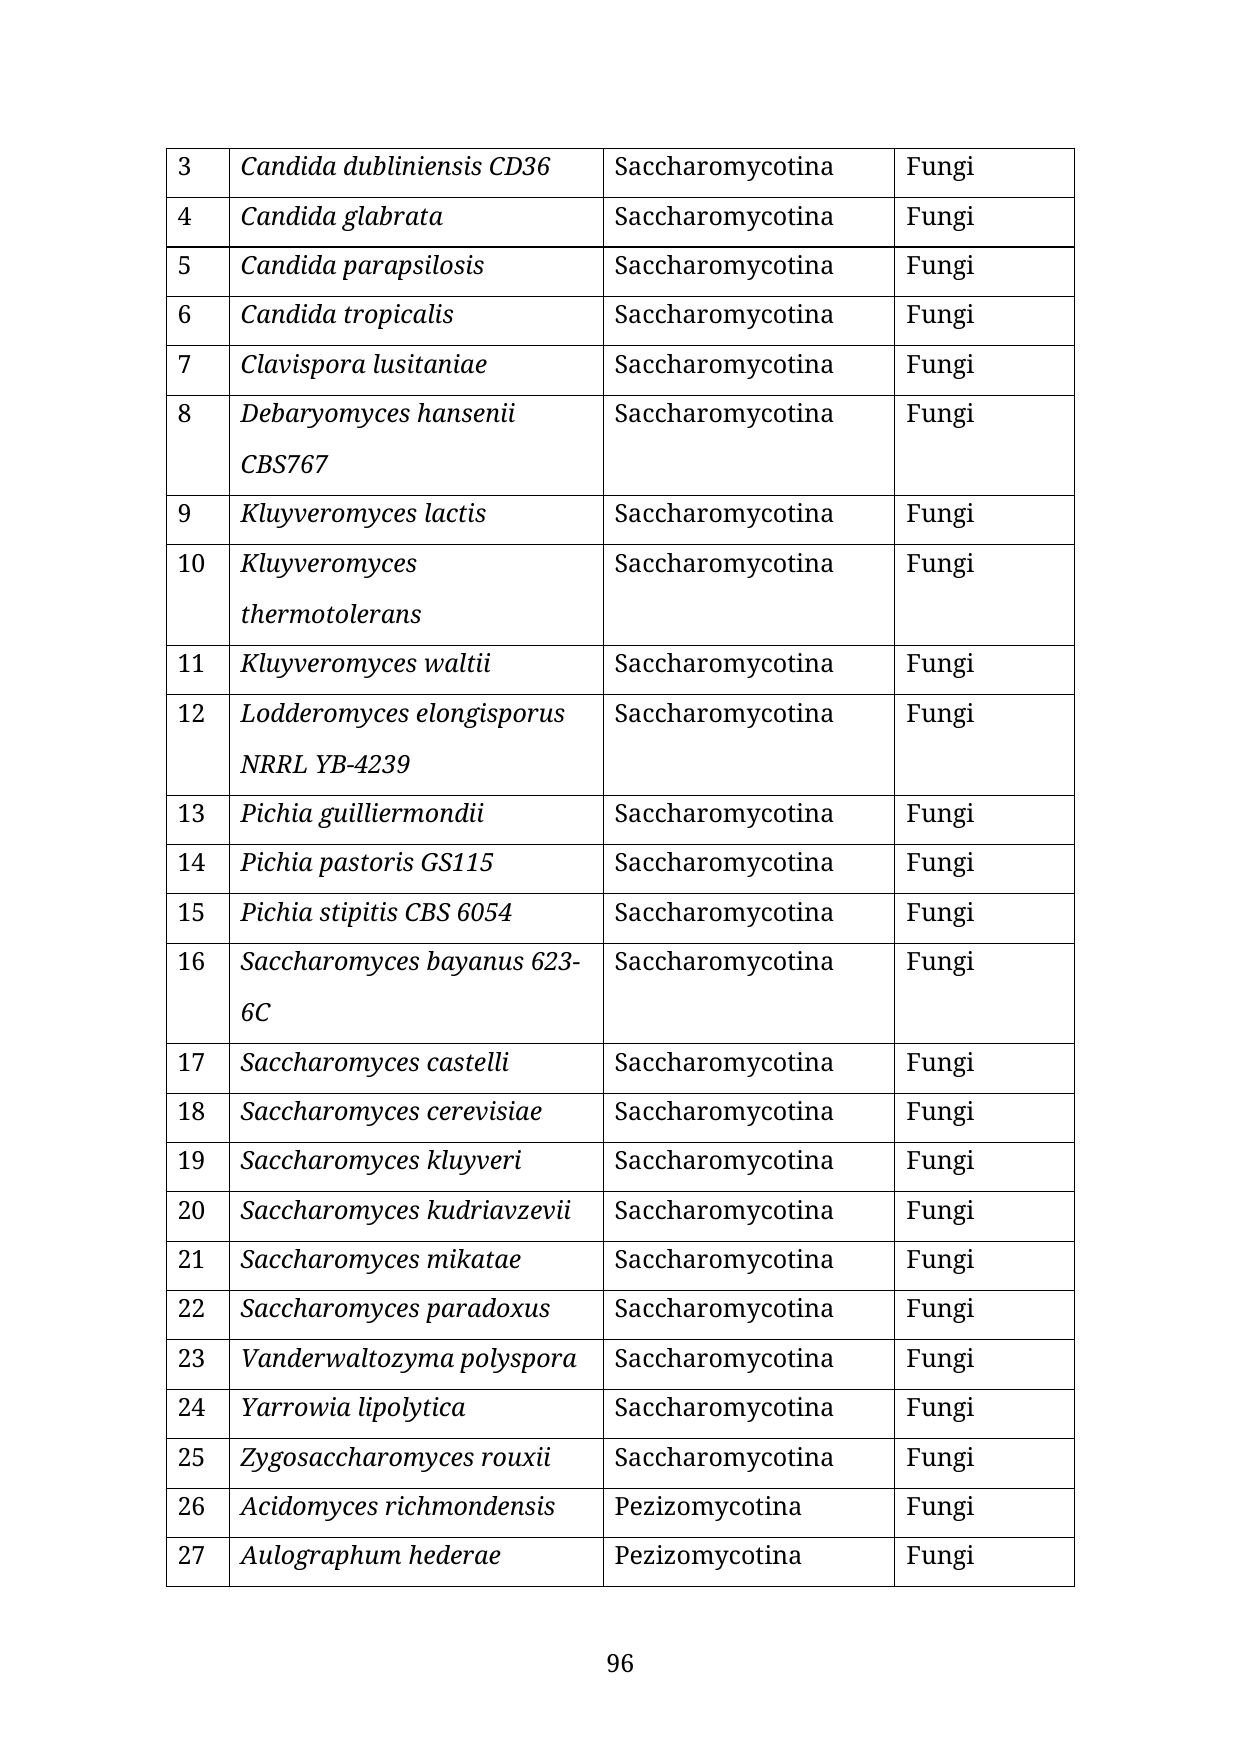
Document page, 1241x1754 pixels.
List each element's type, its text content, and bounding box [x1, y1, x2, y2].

table_cell Saccharomycotina [604, 1242, 894, 1290]
table_cell Saccharomyces kudriavzevii [230, 1192, 603, 1241]
table_cell Fungi [895, 198, 1074, 246]
table_cell Clavispora lusitaniae [230, 346, 603, 394]
table_cell Saccharomycotina [604, 1291, 894, 1339]
table_cell Fungi [895, 1143, 1074, 1191]
table_cell Saccharomycotina [604, 545, 894, 645]
table_cell 8 [167, 396, 229, 495]
table_cell Saccharomycotina [604, 1143, 894, 1191]
table_cell Saccharomyces cerevisiae [230, 1094, 603, 1142]
table_cell 23 [167, 1340, 229, 1389]
table_cell Fungi [895, 496, 1074, 544]
table_cell Fungi [895, 1340, 1074, 1389]
table_cell Kluyveromyces lactis [230, 496, 603, 544]
table_cell Saccharomycotina [604, 297, 894, 345]
table_cell Saccharomycotina [604, 1439, 894, 1487]
table_cell 4 [167, 198, 229, 246]
table_cell Saccharomyces bayanus 623-6C [230, 944, 603, 1043]
table_cell 9 [167, 496, 229, 544]
table_cell Fungi [895, 346, 1074, 394]
table_cell Saccharomyces castelli [230, 1044, 603, 1092]
table_cell Kluyveromyces waltii [230, 646, 603, 694]
table_cell Fungi [895, 944, 1074, 1043]
table_cell Saccharomycotina [604, 695, 894, 794]
table_cell Fungi [895, 1538, 1074, 1586]
table_cell Pichia pastoris GS115 [230, 845, 603, 893]
table_cell Saccharomycotina [604, 1192, 894, 1241]
table_cell Acidomyces richmondensis [230, 1489, 603, 1537]
table_cell Saccharomycotina [604, 396, 894, 495]
table_cell Lodderomyces elongisporus NRRL YB-4239 [230, 695, 603, 794]
table_cell Saccharomycotina [604, 1094, 894, 1142]
table_cell Saccharomycotina [604, 346, 894, 394]
table_cell Pichia stipitis CBS 6054 [230, 894, 603, 943]
table_cell Saccharomycotina [604, 1044, 894, 1092]
table_cell Fungi [895, 1044, 1074, 1092]
table_cell Saccharomycotina [604, 944, 894, 1043]
table_cell Fungi [895, 894, 1074, 943]
table_cell 18 [167, 1094, 229, 1142]
table_cell Aulographum hederae [230, 1538, 603, 1586]
table_cell 17 [167, 1044, 229, 1092]
table_cell Saccharomycotina [604, 1340, 894, 1389]
table_cell Saccharomyces kluyveri [230, 1143, 603, 1191]
table_cell Fungi [895, 695, 1074, 794]
table_cell Saccharomycotina [604, 248, 894, 296]
table_cell Fungi [895, 1390, 1074, 1438]
table_cell Fungi [895, 796, 1074, 844]
table_cell Candida parapsilosis [230, 248, 603, 296]
table_cell 15 [167, 894, 229, 943]
table_cell Pichia guilliermondii [230, 796, 603, 844]
table_cell 10 [167, 545, 229, 645]
table_cell 24 [167, 1390, 229, 1438]
table_cell 22 [167, 1291, 229, 1339]
table_cell 27 [167, 1538, 229, 1586]
table_cell Saccharomycotina [604, 1390, 894, 1438]
table_cell 12 [167, 695, 229, 794]
table_cell 20 [167, 1192, 229, 1241]
table_cell 5 [167, 248, 229, 296]
table_cell Fungi [895, 646, 1074, 694]
table_cell Saccharomyces mikatae [230, 1242, 603, 1290]
table_cell Pezizomycotina [604, 1538, 894, 1586]
table_cell Saccharomycotina [604, 894, 894, 943]
table_cell Vanderwaltozyma polyspora [230, 1340, 603, 1389]
table_cell Fungi [895, 297, 1074, 345]
table_cell 11 [167, 646, 229, 694]
table_cell Fungi [895, 1094, 1074, 1142]
table_cell Fungi [895, 1489, 1074, 1537]
table_cell 14 [167, 845, 229, 893]
table_cell Fungi [895, 845, 1074, 893]
table_cell 19 [167, 1143, 229, 1191]
table_cell Saccharomycotina [604, 149, 894, 197]
table_cell 3 [167, 149, 229, 197]
table_cell Saccharomyces paradoxus [230, 1291, 603, 1339]
table_cell Saccharomycotina [604, 845, 894, 893]
table_cell 13 [167, 796, 229, 844]
table_cell Fungi [895, 1192, 1074, 1241]
table_cell Saccharomycotina [604, 796, 894, 844]
table_cell Candida tropicalis [230, 297, 603, 345]
table_cell 26 [167, 1489, 229, 1537]
table_cell 16 [167, 944, 229, 1043]
table_cell Pezizomycotina [604, 1489, 894, 1537]
table_cell 25 [167, 1439, 229, 1487]
table_cell Fungi [895, 1291, 1074, 1339]
table_cell Yarrowia lipolytica [230, 1390, 603, 1438]
table_cell Zygosaccharomyces rouxii [230, 1439, 603, 1487]
table_cell Debaryomyces hansenii CBS767 [230, 396, 603, 495]
table_cell Fungi [895, 1439, 1074, 1487]
table_cell Fungi [895, 248, 1074, 296]
table_cell Fungi [895, 1242, 1074, 1290]
table_cell 7 [167, 346, 229, 394]
table_cell 21 [167, 1242, 229, 1290]
table_cell Saccharomycotina [604, 198, 894, 246]
table_cell Saccharomycotina [604, 496, 894, 544]
table_cell 6 [167, 297, 229, 345]
table_cell Saccharomycotina [604, 646, 894, 694]
table_cell Fungi [895, 396, 1074, 495]
table_cell Fungi [895, 149, 1074, 197]
table_cell Kluyveromyces thermotolerans [230, 545, 603, 645]
table_cell Candida dubliniensis CD36 [230, 149, 603, 197]
table_cell Candida glabrata [230, 198, 603, 246]
table_cell Fungi [895, 545, 1074, 645]
